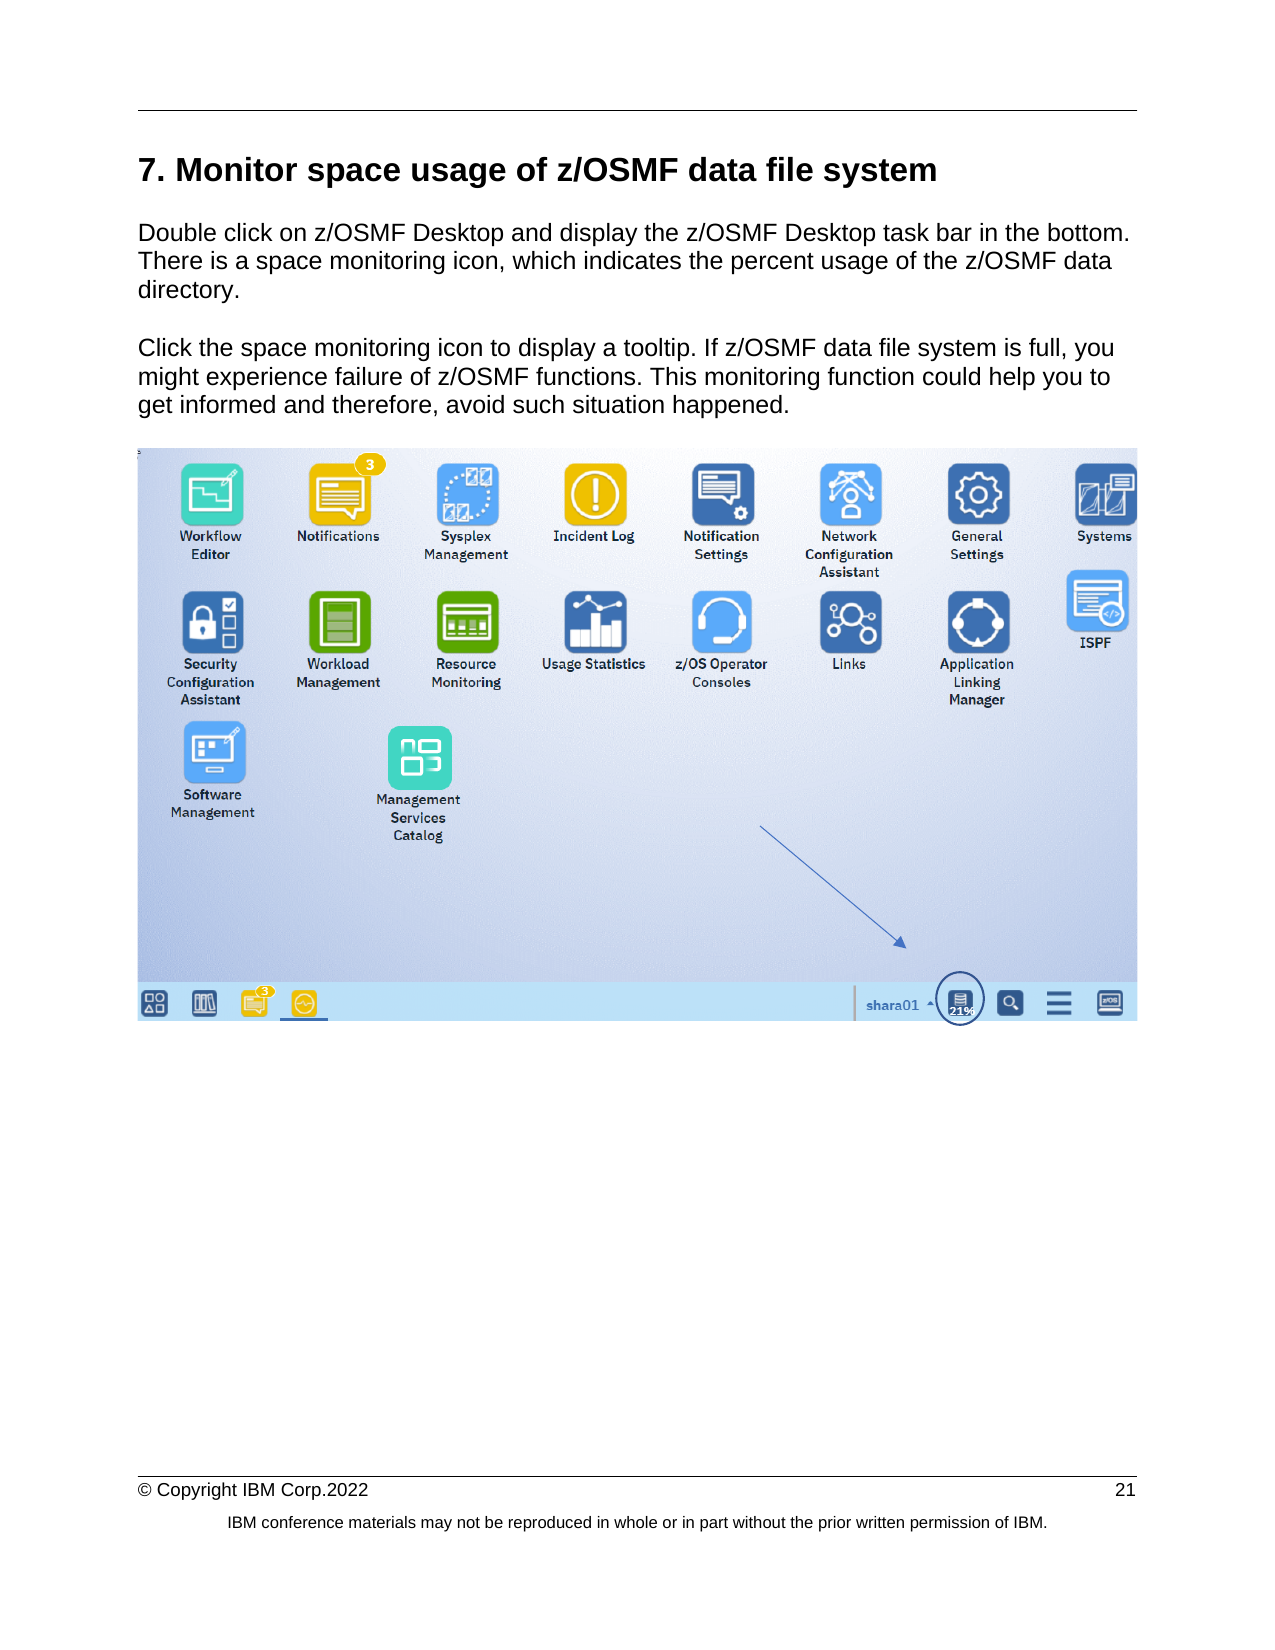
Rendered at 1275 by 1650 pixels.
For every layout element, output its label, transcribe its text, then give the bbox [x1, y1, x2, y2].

text Click the space monitoring icon to display a tooltip. If z/OSMF data file system is full, you might experience failure of z/OSMF functions. This monitoring function could help you to get informed and therefore, avoid such situation happened. [138, 333, 1137, 419]
picture [137, 448, 1138, 1021]
subtitle Monitor space usage of z/OSMF data file system [138, 150, 1137, 188]
text Double click on z/OSMF Desktop and display the z/OSMF Desktop task bar in the bottom. There is a space monitoring icon, which indicates the percent usage of the z/OSMF data directory. [138, 218, 1137, 304]
picture [938, 974, 982, 1021]
